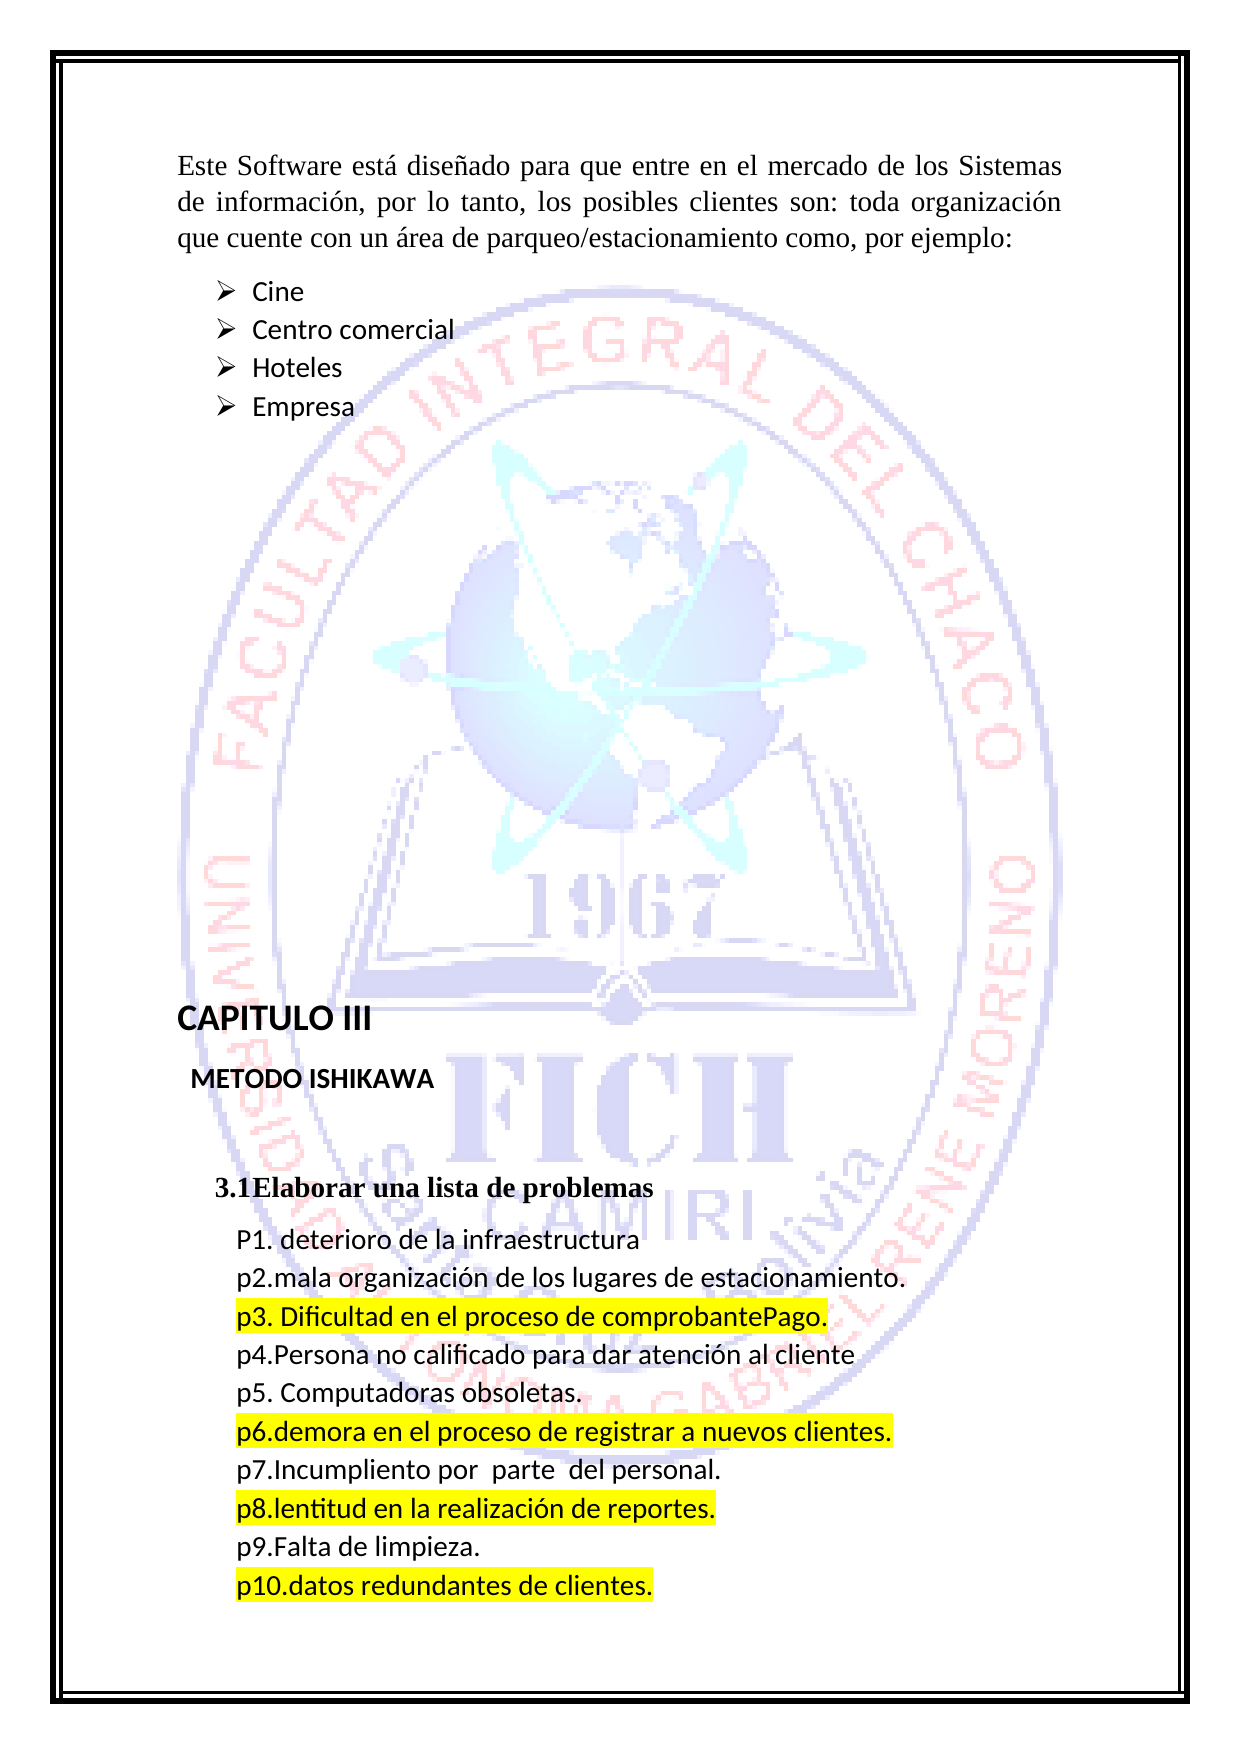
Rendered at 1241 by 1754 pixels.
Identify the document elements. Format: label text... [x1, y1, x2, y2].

list Centro comercial [214, 311, 1063, 347]
text CAPITULO III [177, 994, 1063, 1040]
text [177, 1221, 1063, 1602]
list Hoteles [214, 349, 1063, 385]
text Este Software está diseñado para que entre en el mercado de los Sistemas de información, por lo tanto, los posibles clientes son: toda organización que cuente con un área de parqueo/estacionamiento como, por ejemplo: [177, 148, 1063, 253]
list Cine [214, 273, 1063, 308]
list Elaborar una lista de problemas [214, 1171, 1063, 1204]
list Empresa [214, 388, 1063, 424]
text METODO ISHIKAWA [177, 1060, 1063, 1096]
